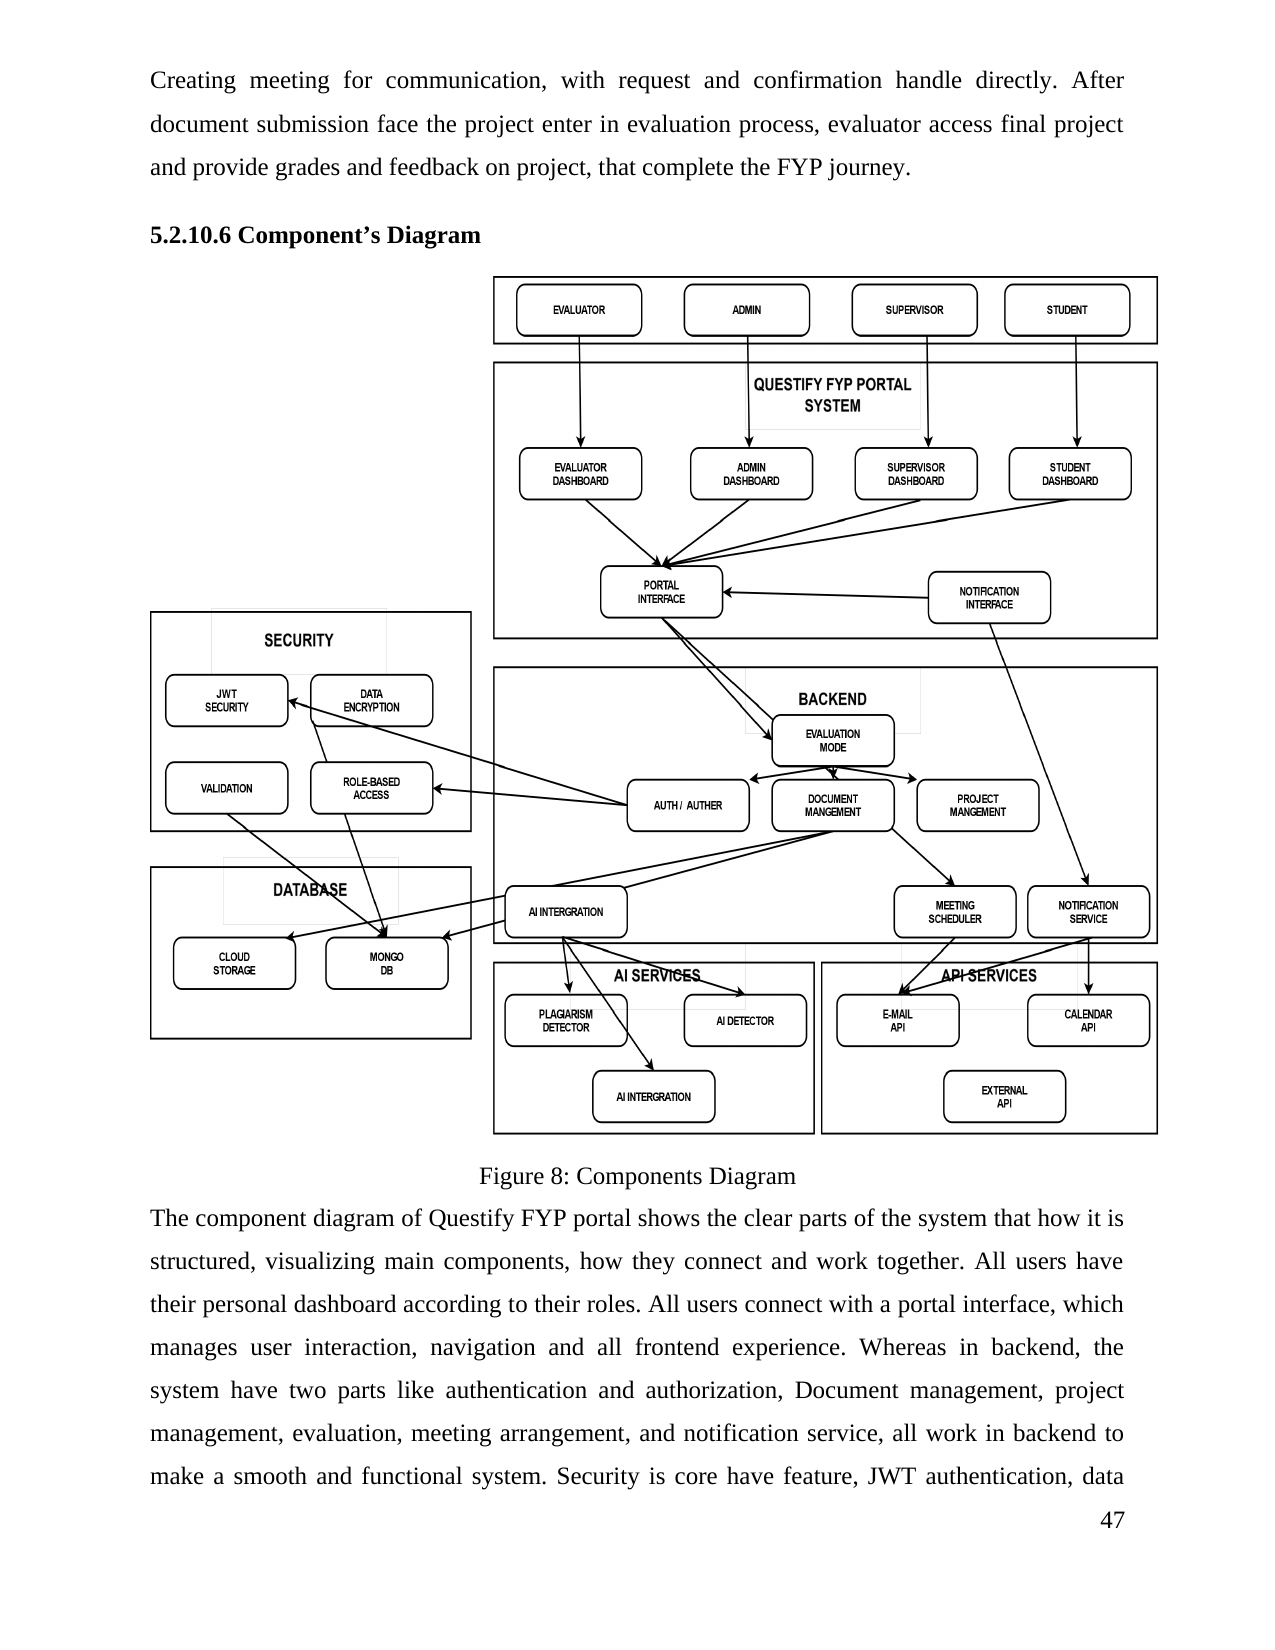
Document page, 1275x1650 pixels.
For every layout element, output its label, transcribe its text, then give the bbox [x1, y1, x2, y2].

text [150, 1203, 1125, 1490]
text Figure 8: Components Diagram [150, 1161, 1125, 1190]
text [150, 66, 1125, 181]
picture [150, 275, 1159, 1135]
subtitle 5.2.10.6 Component’s Diagram [150, 220, 1125, 249]
